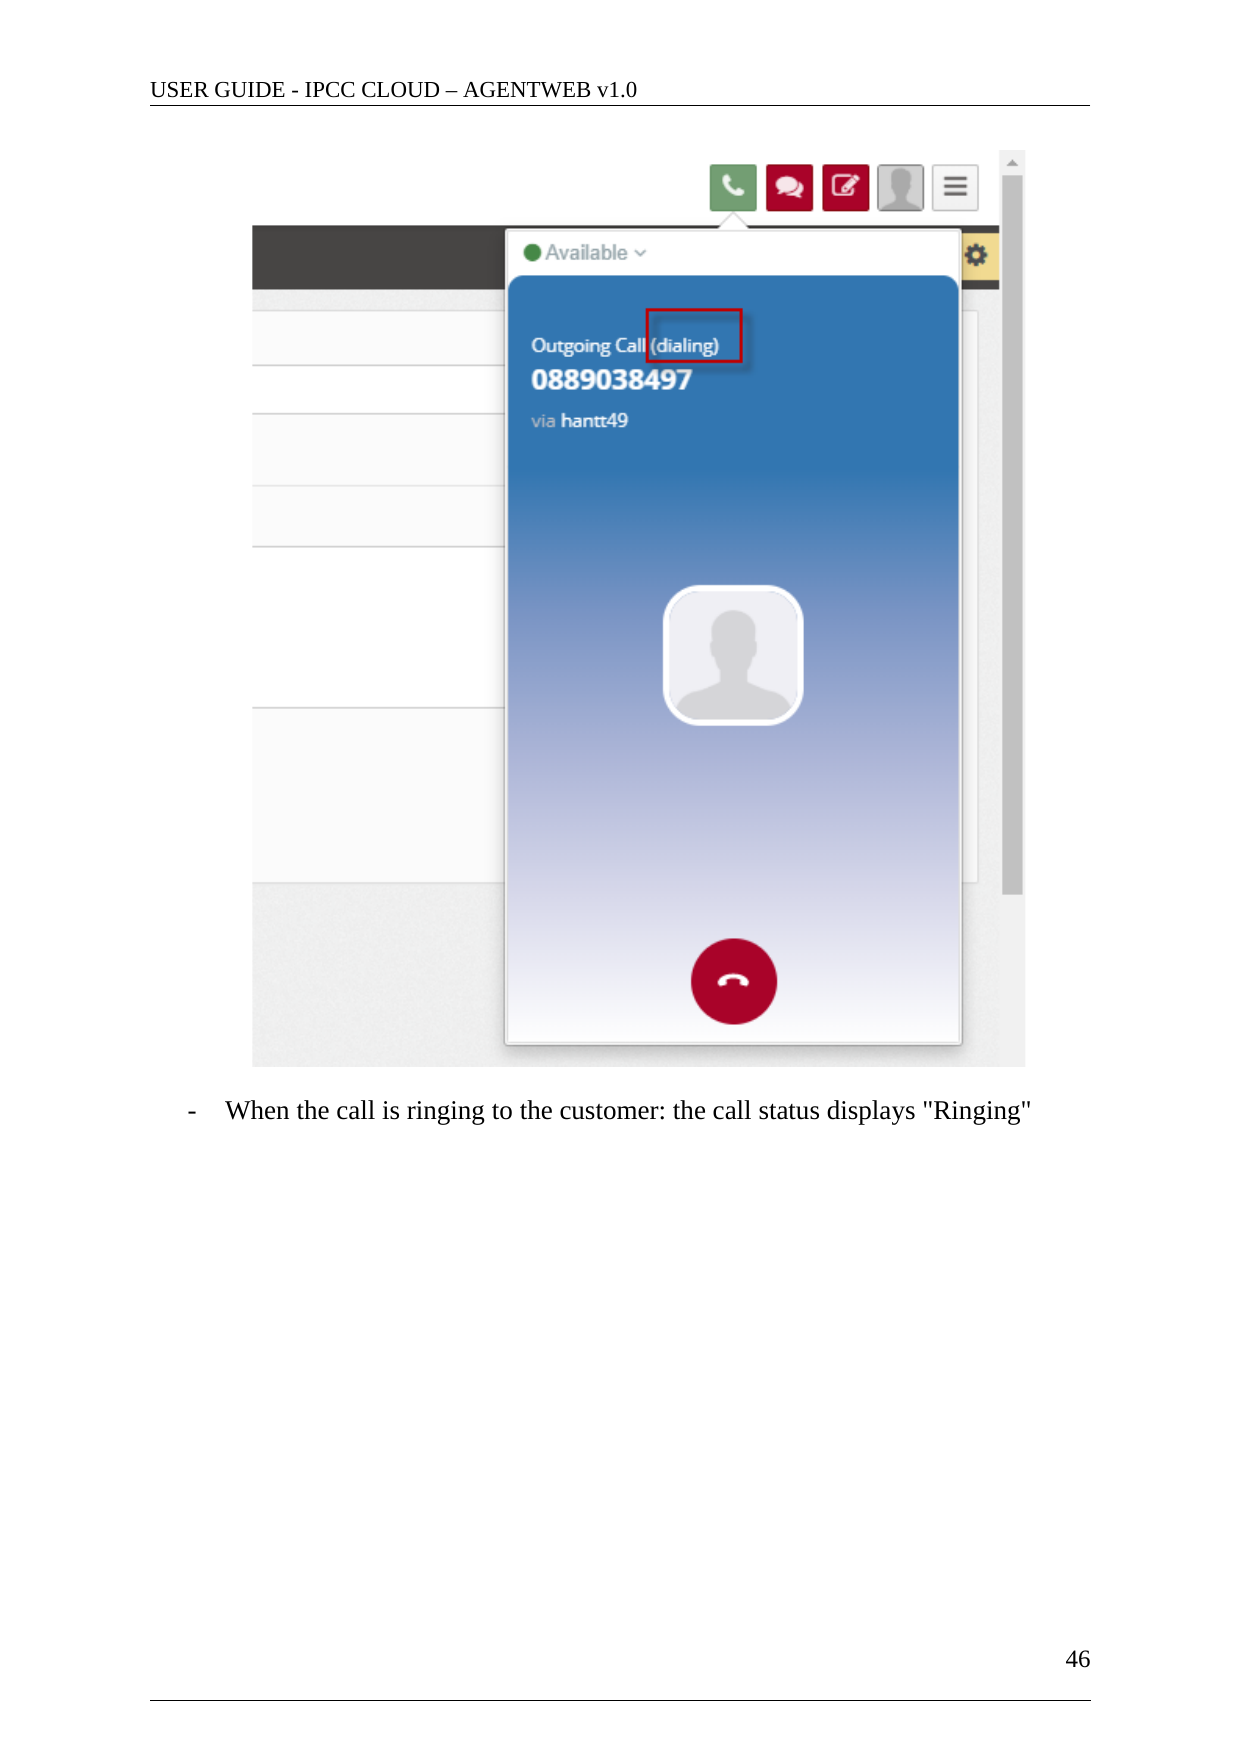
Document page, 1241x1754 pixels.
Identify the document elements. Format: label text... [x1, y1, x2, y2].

list When the call is ringing to the customer: the call status displays "Ringing" [187, 1094, 1090, 1125]
picture [252, 150, 1026, 1067]
